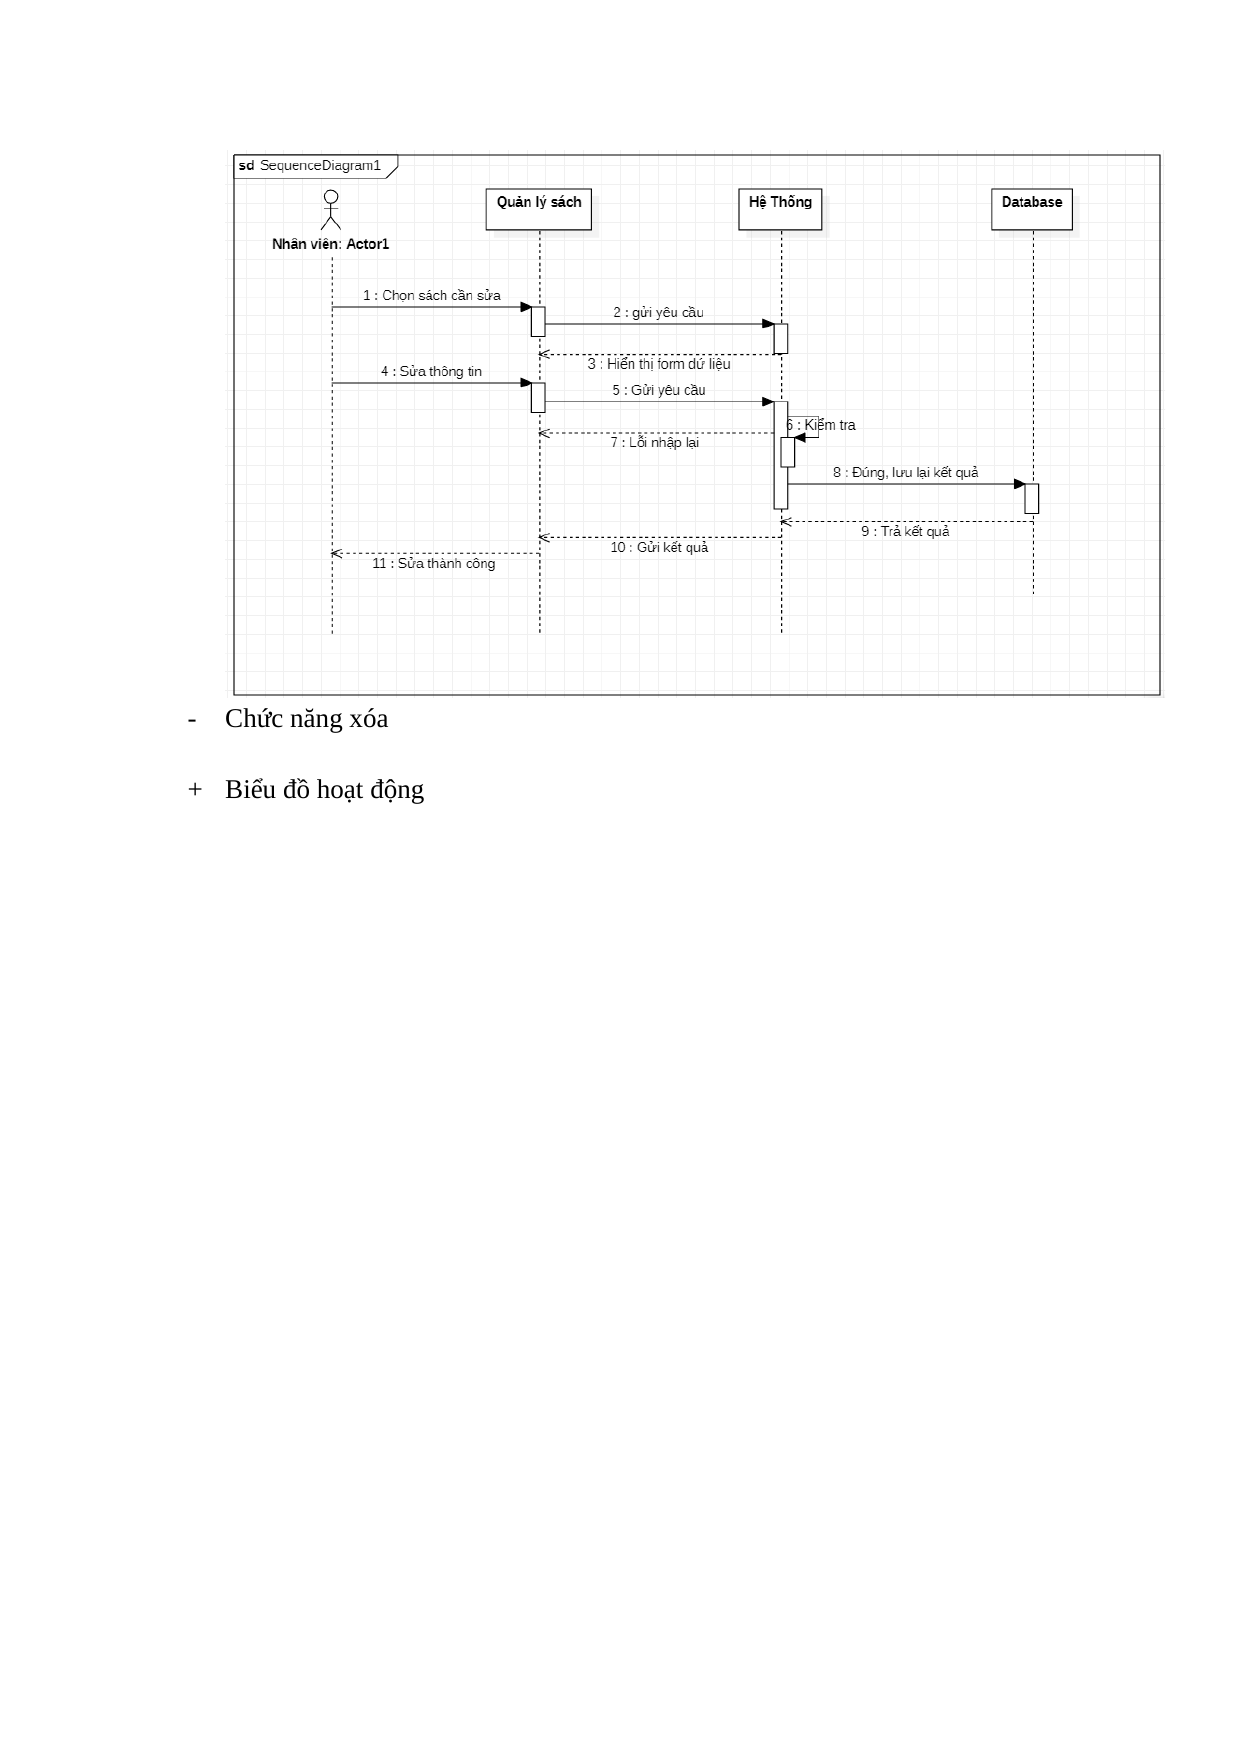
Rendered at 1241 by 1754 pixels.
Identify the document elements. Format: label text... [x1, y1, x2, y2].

list Chức năng xóa [187, 702, 1090, 733]
picture [225, 150, 1166, 698]
list Biểu đồ hoạt động [187, 773, 1090, 804]
